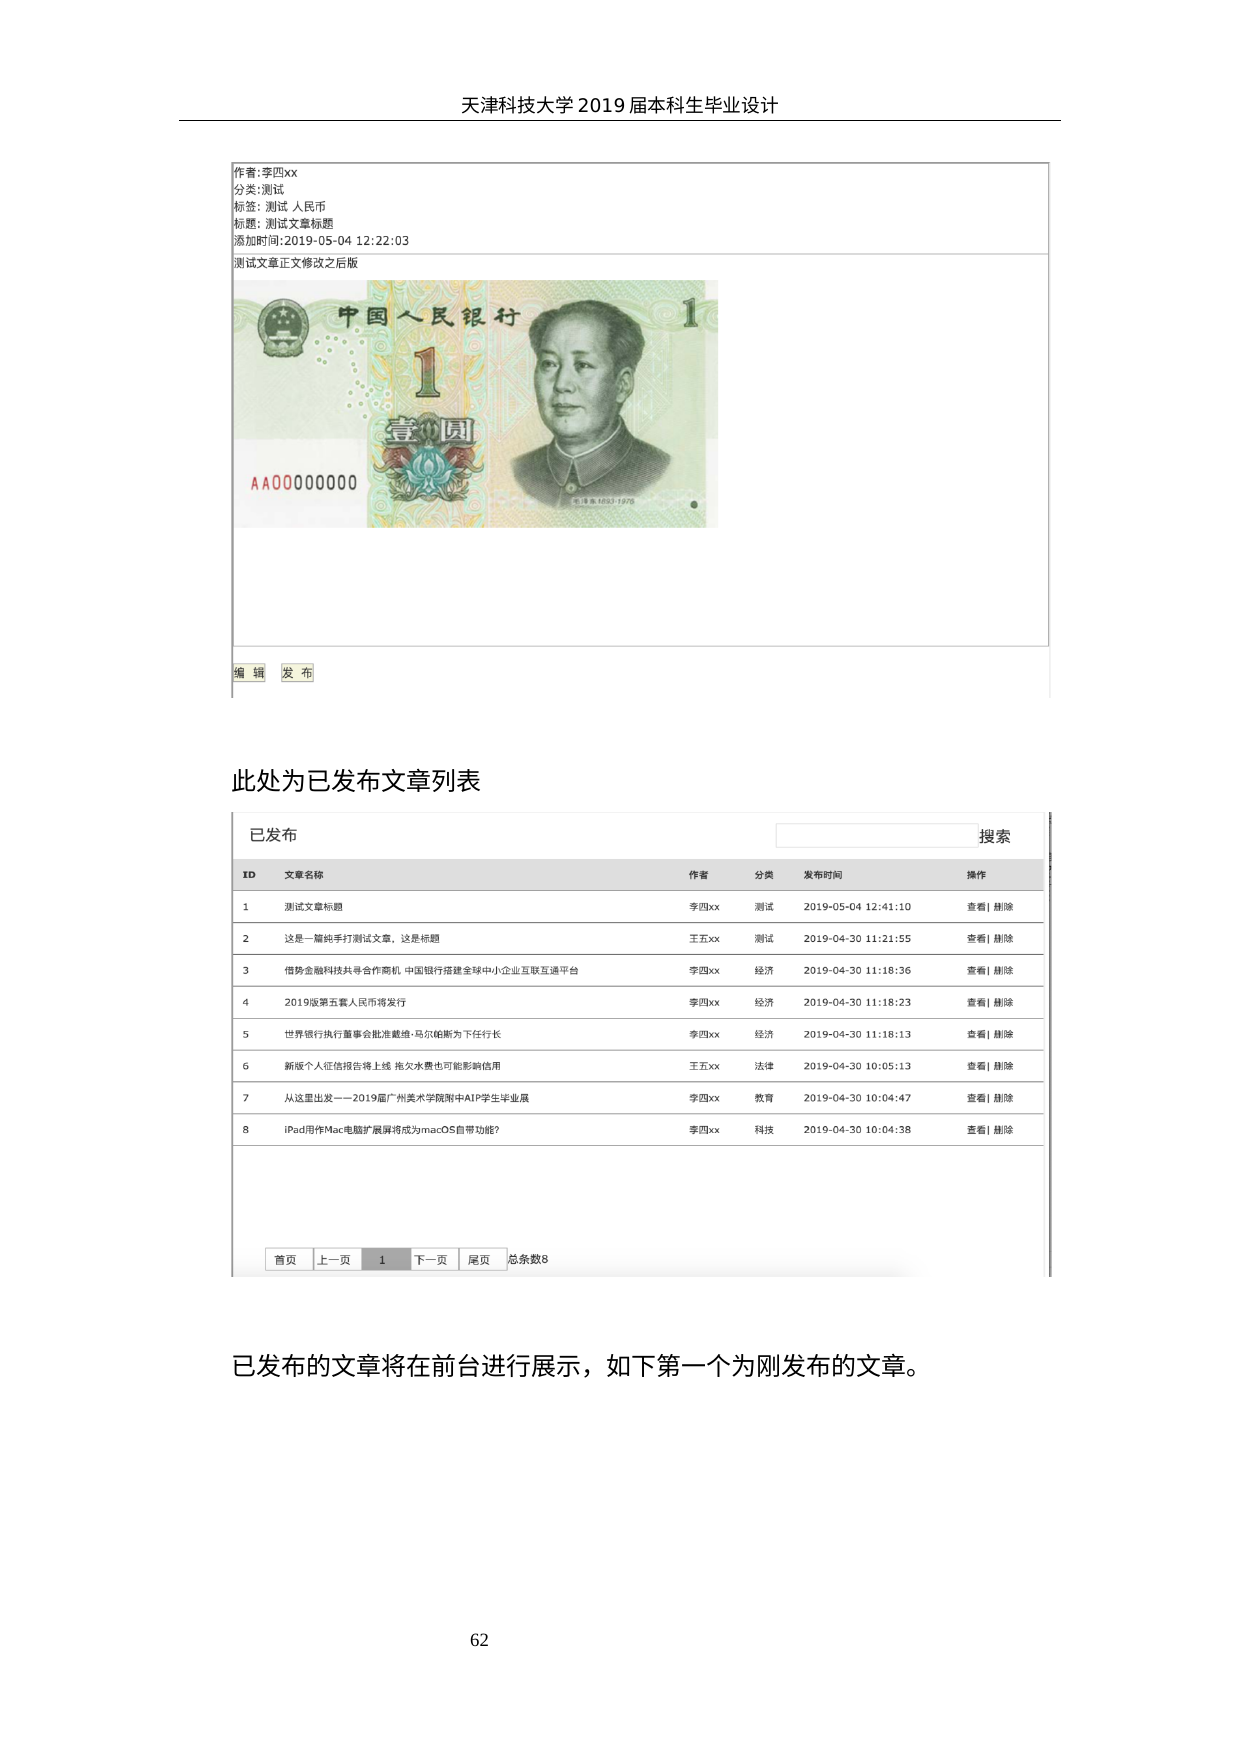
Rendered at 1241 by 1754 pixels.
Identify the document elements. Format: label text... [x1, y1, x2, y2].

picture [231, 162, 1052, 698]
text 此处为已发布文章列表 [187, 747, 1053, 812]
text 已发布的文章将在前台进行展示，如下第一个为刚发布的文章。 [187, 1332, 1053, 1397]
picture [231, 812, 1052, 1277]
